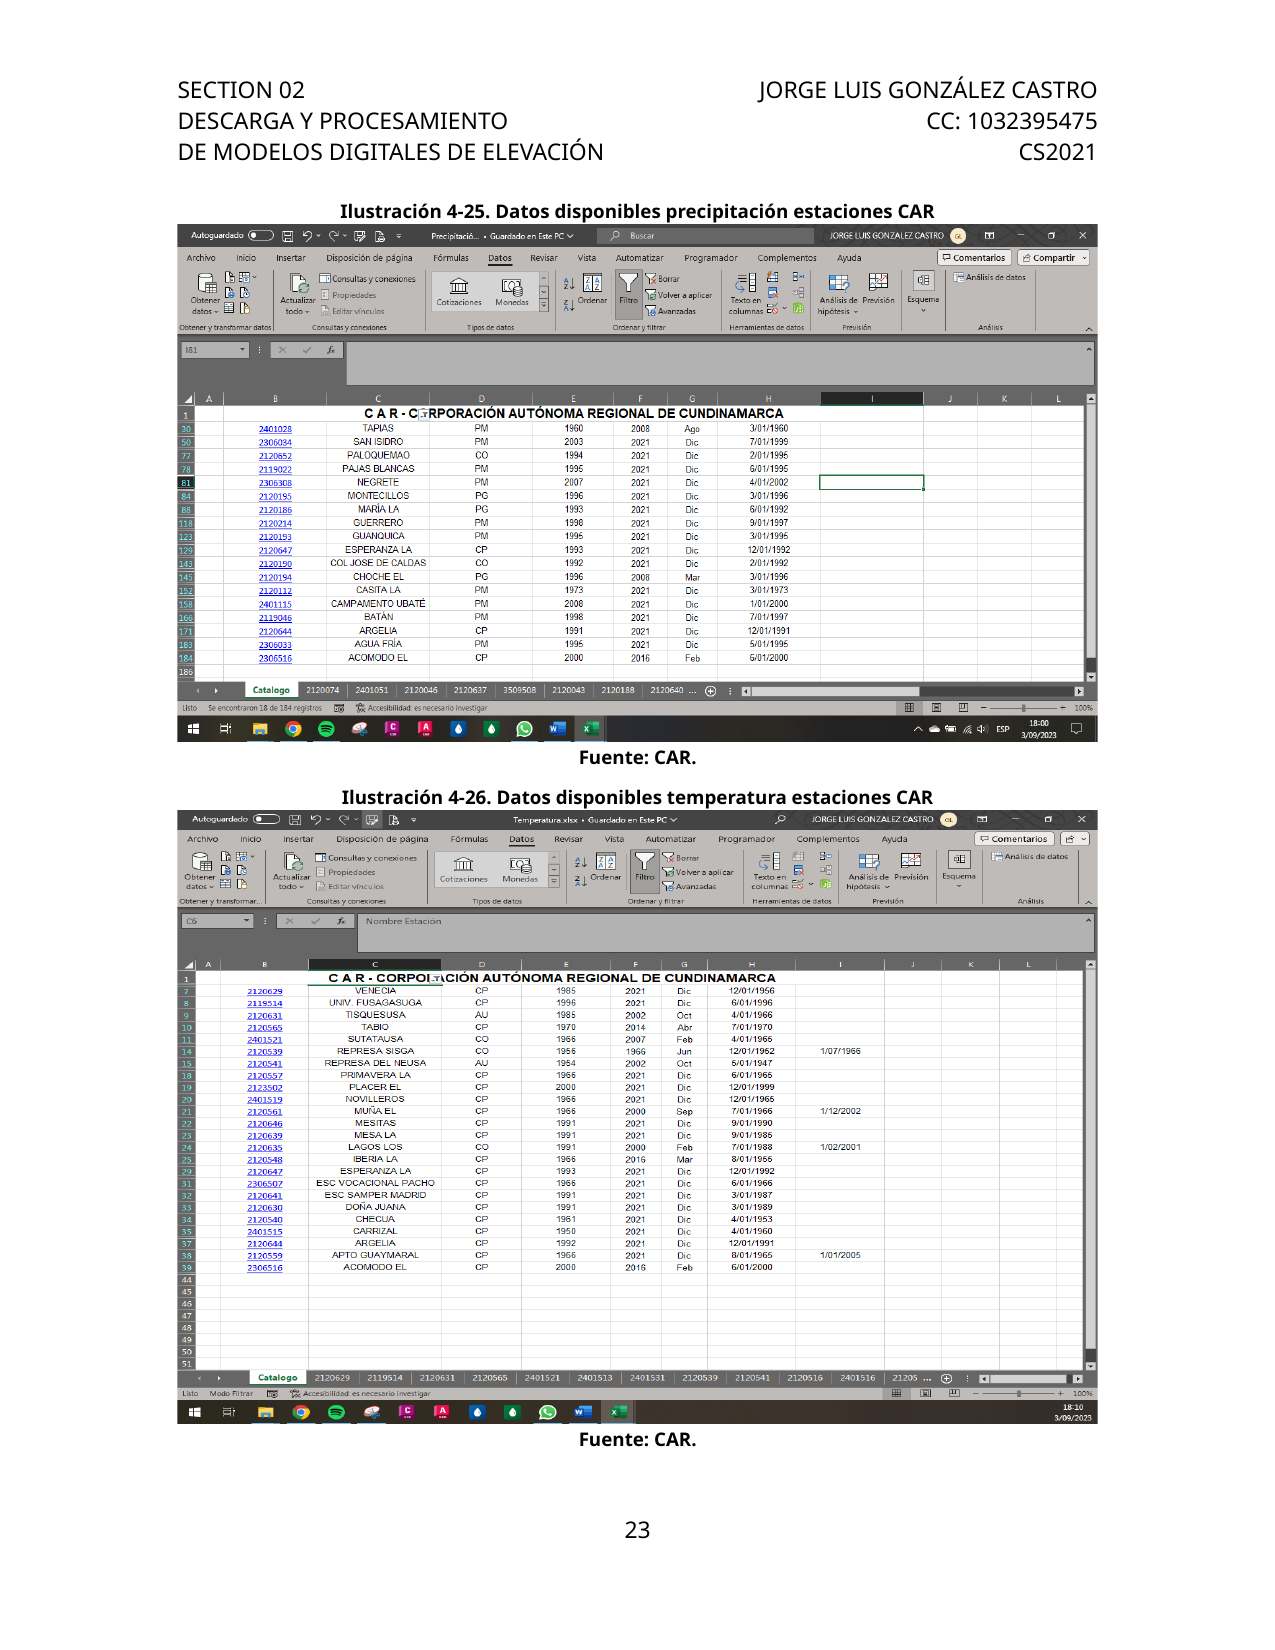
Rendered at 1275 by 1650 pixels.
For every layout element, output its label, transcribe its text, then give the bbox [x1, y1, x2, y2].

picture [177, 810, 1098, 1424]
picture [177, 224, 1098, 742]
text Fuente: CAR. [177, 1426, 1098, 1452]
text Fuente: CAR. [177, 744, 1098, 770]
